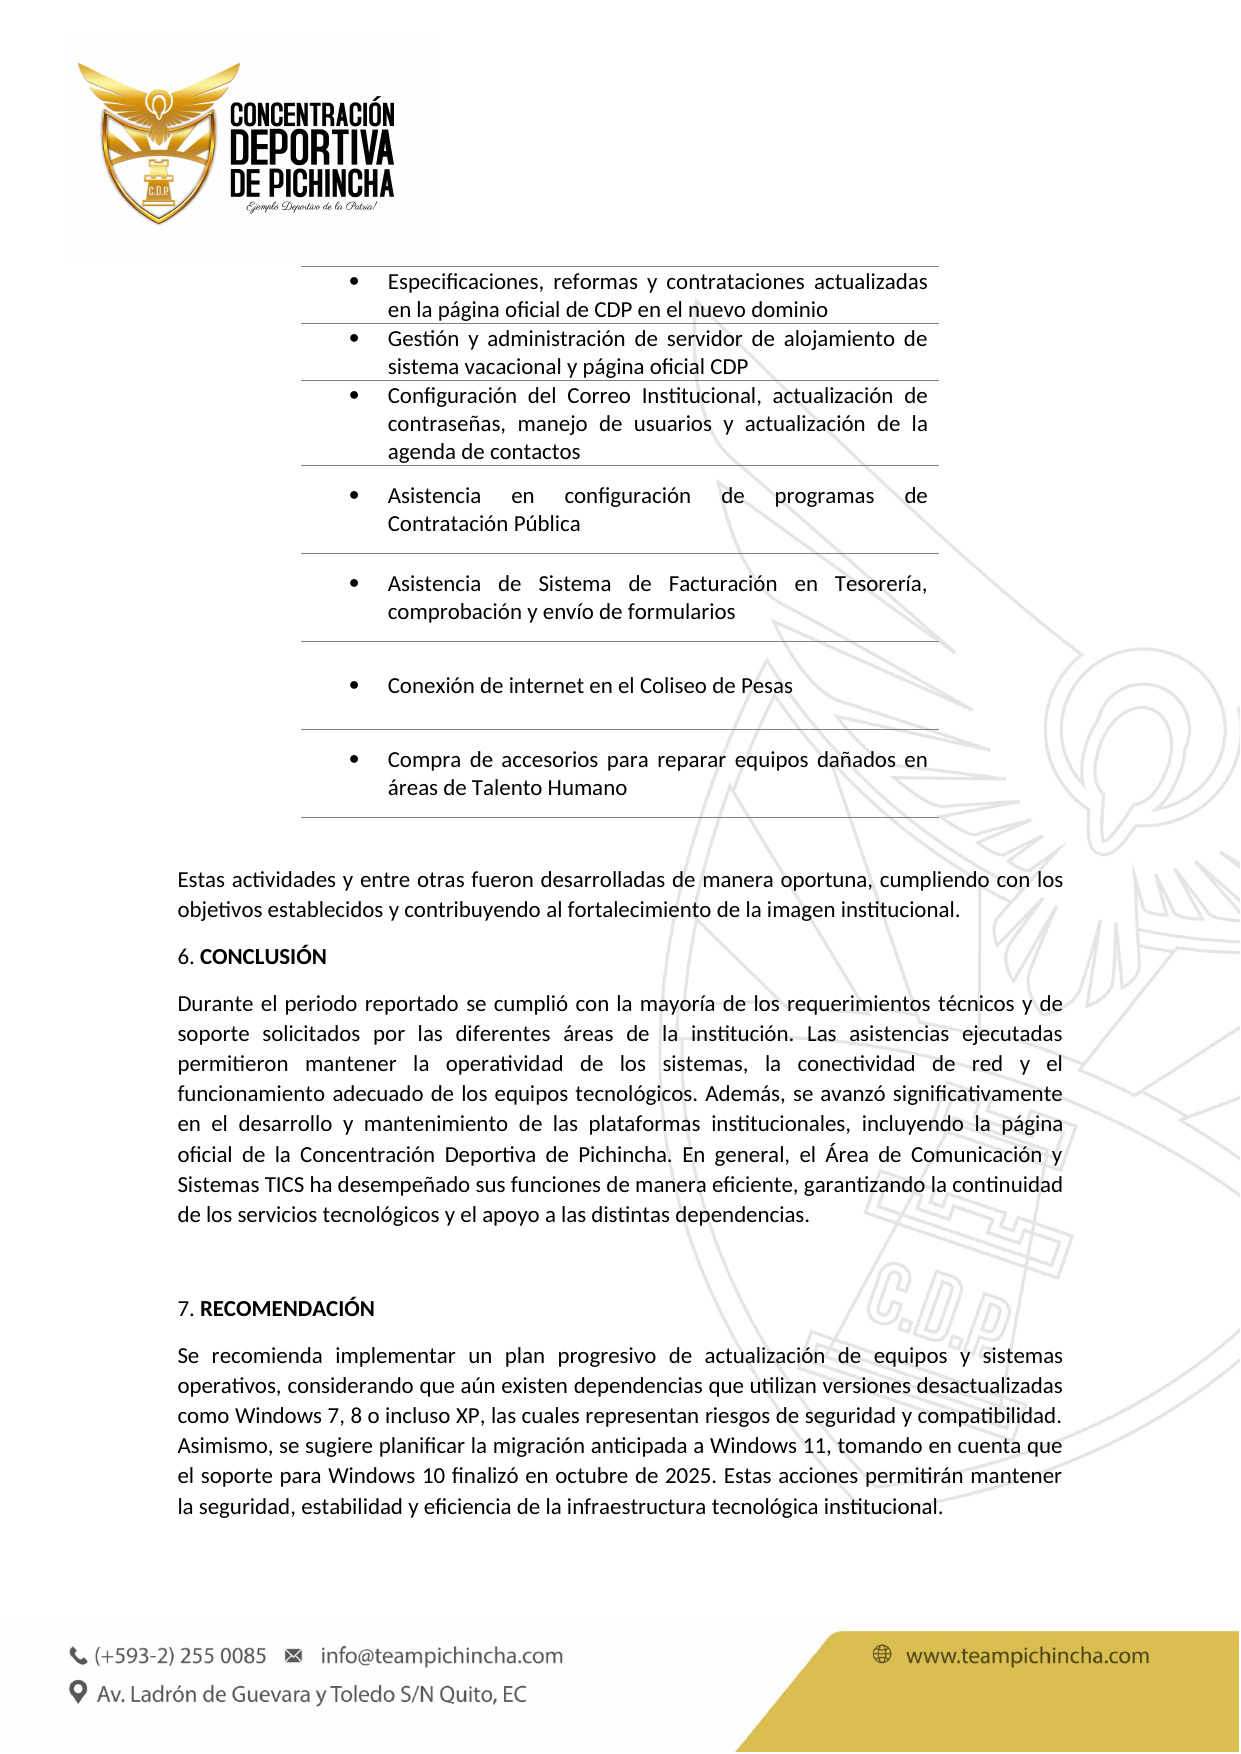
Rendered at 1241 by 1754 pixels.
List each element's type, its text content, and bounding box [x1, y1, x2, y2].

table_cell Conexión de internet en el Coliseo de Pesas [301, 642, 939, 729]
text 6. CONCLUSIÓN [177, 942, 1063, 970]
table_cell Gestión y administración de servidor de alojamiento de sistema vacacional y página oficial CDP [301, 324, 939, 380]
table_cell Compra de accesorios para reparar equipos dañados en áreas de Talento Humano [301, 730, 939, 817]
picture [64, 31, 438, 258]
table_cell Asistencia de Sistema de Facturación en Tesorería, comprobación y envío de formularios [301, 554, 939, 641]
text 7. RECOMENDACIÓN [177, 1294, 1063, 1322]
table_cell Especificaciones, reformas y contrataciones actualizadas en la página oficial de CDP en el nuevo dominio [301, 267, 939, 323]
text Se recomienda implementar un plan progresivo de actualización de equipos y sistemas operativos, considerando que aún existen dependencias que utilizan versiones desactualizadas como Windows 7, 8 o incluso XP, las cuales representan riesgos de seguridad y compatibilidad. Asimismo, se sugiere planificar la migración anticipada a Windows 11, tomando en cuenta que el soporte para Windows 10 finalizó en octubre de 2025. Estas acciones permitirán mantener la seguridad, estabilidad y eficiencia de la infraestructura tecnológica institucional. [177, 1341, 1063, 1520]
picture [0, 267, 1241, 1576]
table_cell Asistencia en configuración de programas de Contratación Pública [301, 466, 939, 553]
picture [0, 1620, 1239, 1752]
text Estas actividades y entre otras fueron desarrolladas de manera oportuna, cumpliendo con los objetivos establecidos y contribuyendo al fortalecimiento de la imagen institucional. [177, 865, 1063, 923]
text Durante el periodo reportado se cumplió con la mayoría de los requerimientos técnicos y de soporte solicitados por las diferentes áreas de la institución. Las asistencias ejecutadas permitieron mantener la operatividad de los sistemas, la conectividad de red y el funcionamiento adecuado de los equipos tecnológicos. Además, se avanzó significativamente en el desarrollo y mantenimiento de las plataformas institucionales, incluyendo la página oficial de la Concentración Deportiva de Pichincha. En general, el Área de Comunicación y Sistemas TICS ha desempeñado sus funciones de manera eficiente, garantizando la continuidad de los servicios tecnológicos y el apoyo a las distintas dependencias. [177, 989, 1063, 1228]
table_cell Configuración del Correo Institucional, actualización de contraseñas, manejo de usuarios y actualización de la agenda de contactos [301, 381, 939, 465]
